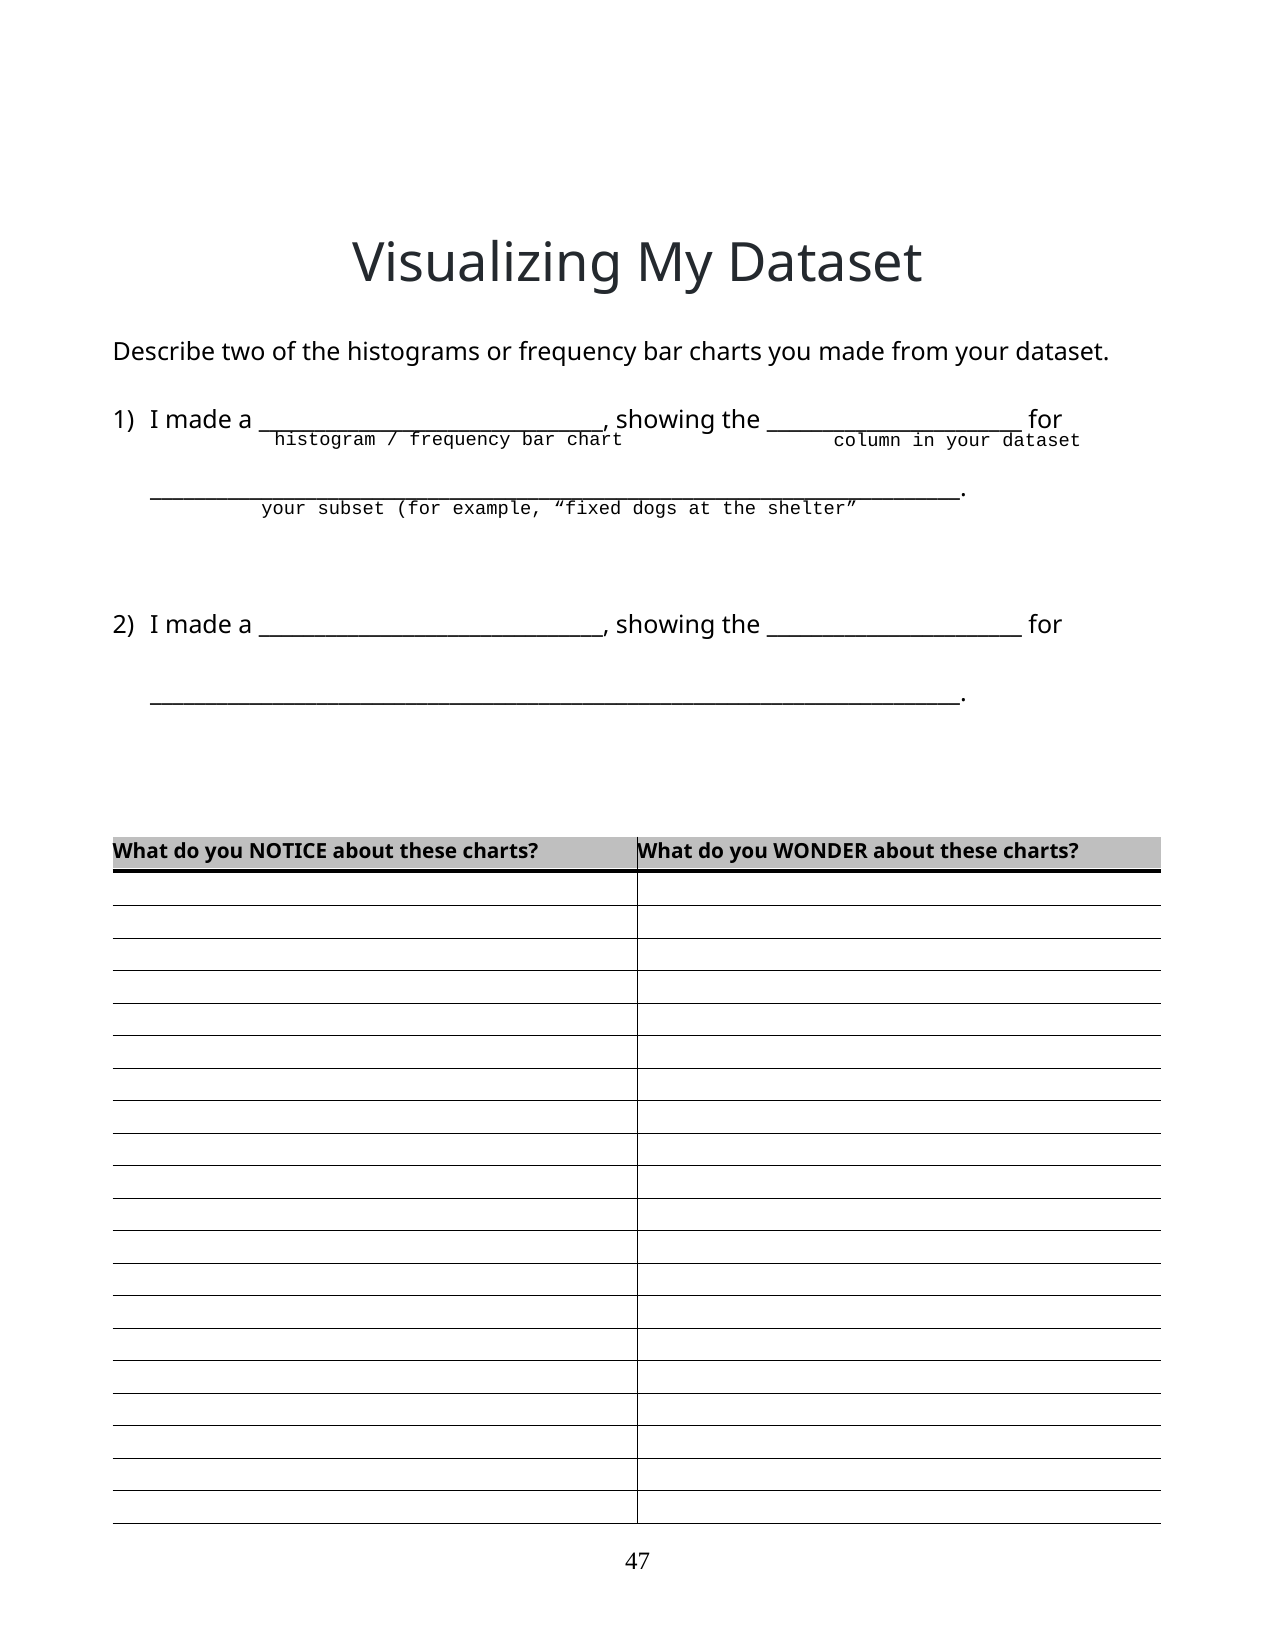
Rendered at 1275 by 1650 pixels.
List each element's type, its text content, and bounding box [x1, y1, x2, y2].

table_cell [113, 1199, 637, 1230]
table_cell [638, 1134, 1161, 1165]
table_cell [638, 1069, 1161, 1100]
table_cell [638, 1004, 1161, 1035]
table_cell [638, 1394, 1161, 1425]
table_cell [638, 873, 1161, 905]
table_cell [638, 1296, 1161, 1328]
table_header What do you NOTICE about these charts? [113, 837, 637, 868]
table_cell [113, 1264, 637, 1295]
table_cell [113, 1491, 637, 1523]
table_cell [113, 1134, 637, 1165]
table_cell [113, 1231, 637, 1263]
table_cell [113, 1036, 637, 1068]
table_cell [113, 1459, 637, 1490]
text Describe two of the histograms or frequency bar charts you made from your dataset. [112, 334, 1162, 368]
table_cell [638, 1361, 1161, 1393]
table_cell [113, 1394, 637, 1425]
table_cell [638, 1231, 1161, 1263]
table_cell [113, 1361, 637, 1393]
table_cell [638, 1199, 1161, 1230]
table_cell [638, 1166, 1161, 1198]
table_cell [113, 1426, 637, 1458]
table_cell [638, 1491, 1161, 1523]
table_cell [113, 939, 637, 970]
table_cell [113, 1296, 637, 1328]
table_cell [638, 971, 1161, 1003]
list I made a _______________________________, showing the _______________________ for _________________________________________________________________________. [112, 606, 1162, 708]
table_cell [638, 939, 1161, 970]
table_cell [638, 1264, 1161, 1295]
table_header What do you WONDER about these charts? [638, 837, 1161, 868]
table_cell [113, 1329, 637, 1360]
table_cell [113, 1004, 637, 1035]
table_cell [113, 906, 637, 938]
table_cell [113, 1101, 637, 1133]
table_cell [638, 1426, 1161, 1458]
table_cell [113, 1166, 637, 1198]
table_cell [638, 1329, 1161, 1360]
table_cell [113, 1069, 637, 1100]
table_cell [638, 1101, 1161, 1133]
table_cell [638, 1036, 1161, 1068]
table_cell [113, 971, 637, 1003]
subtitle Visualizing My Dataset [112, 223, 1162, 297]
list I made a _______________________________, showing the _______________________ for _________________________________________________________________________. [112, 402, 1162, 504]
table_cell [638, 906, 1161, 938]
table_cell [638, 1459, 1161, 1490]
table_cell [113, 873, 637, 905]
